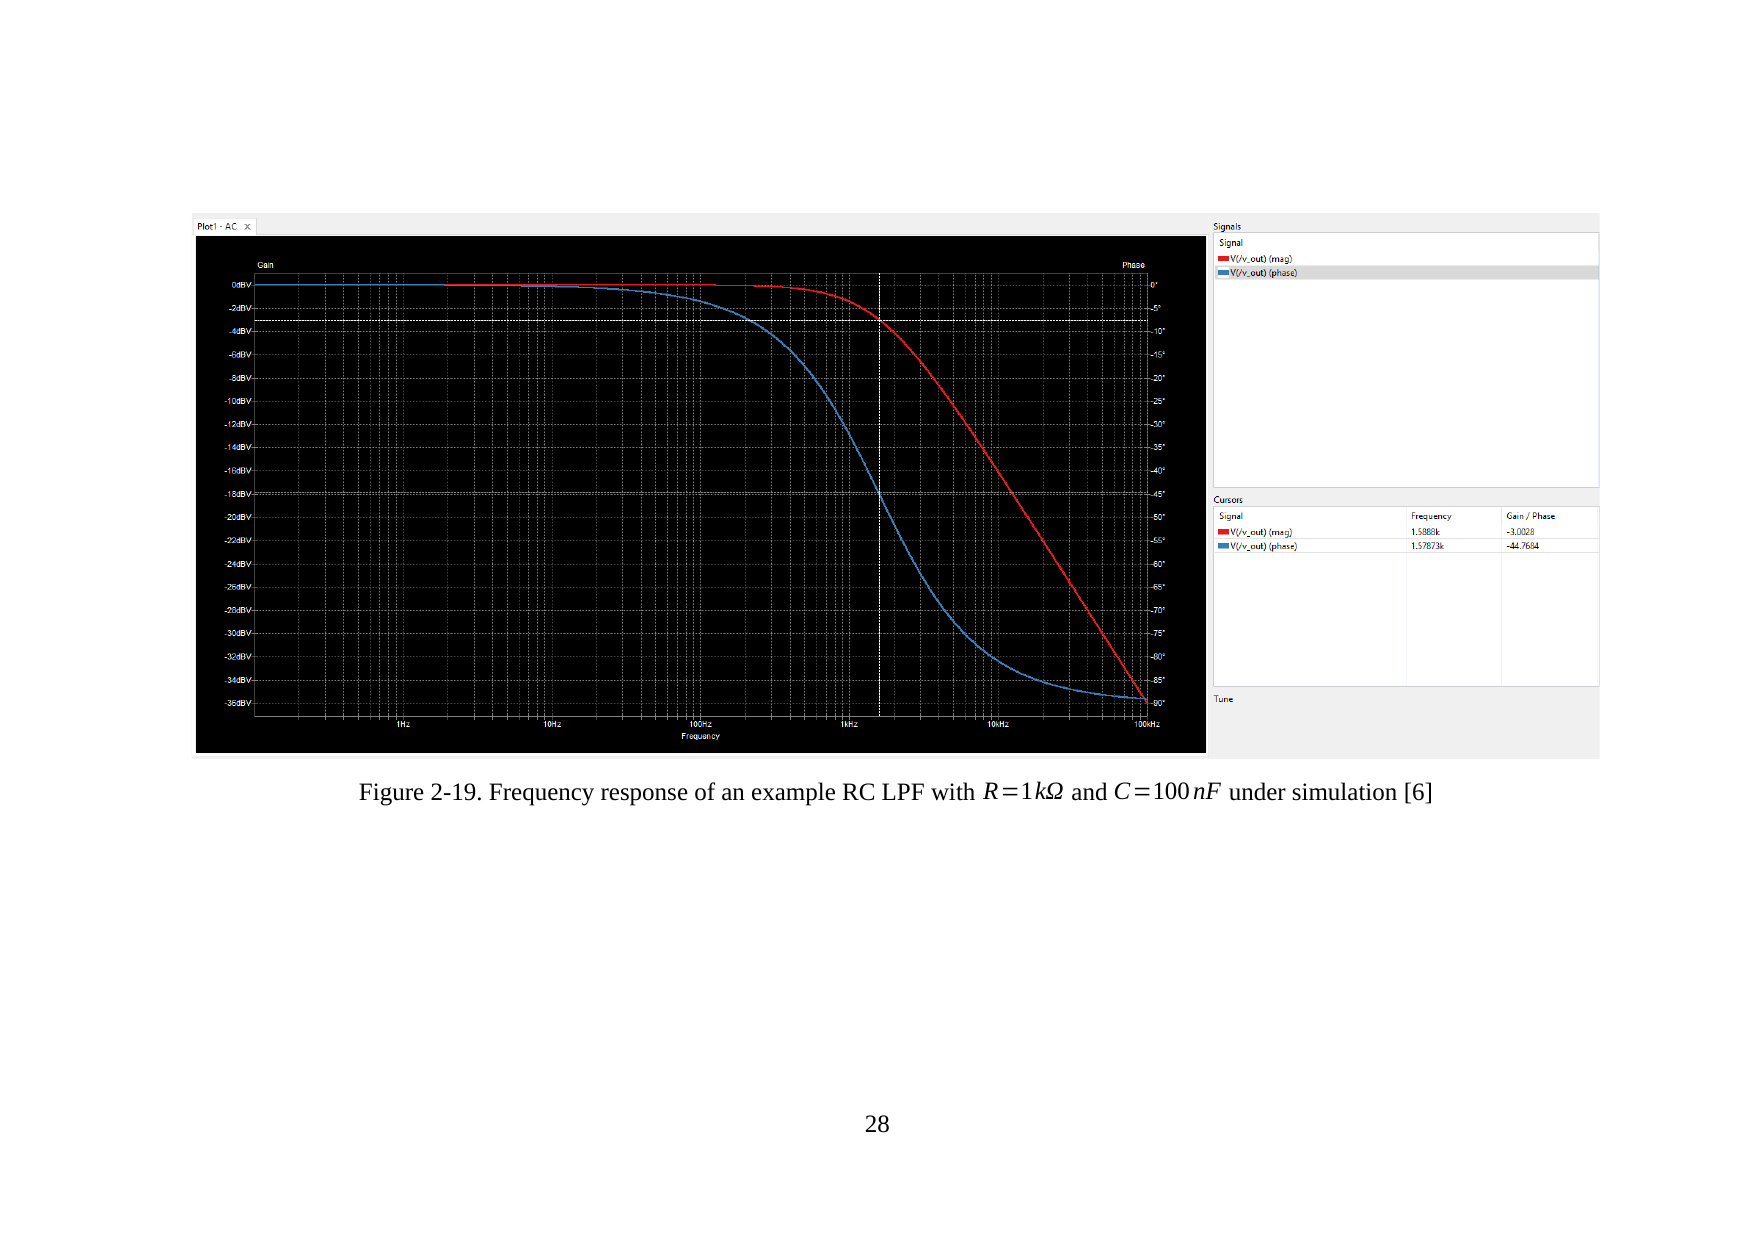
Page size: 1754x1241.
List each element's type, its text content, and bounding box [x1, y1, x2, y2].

text Figure 2-19. Frequency response of an example RC LPF with and under simulation [6] [156, 777, 1636, 806]
picture [191, 213, 1600, 759]
